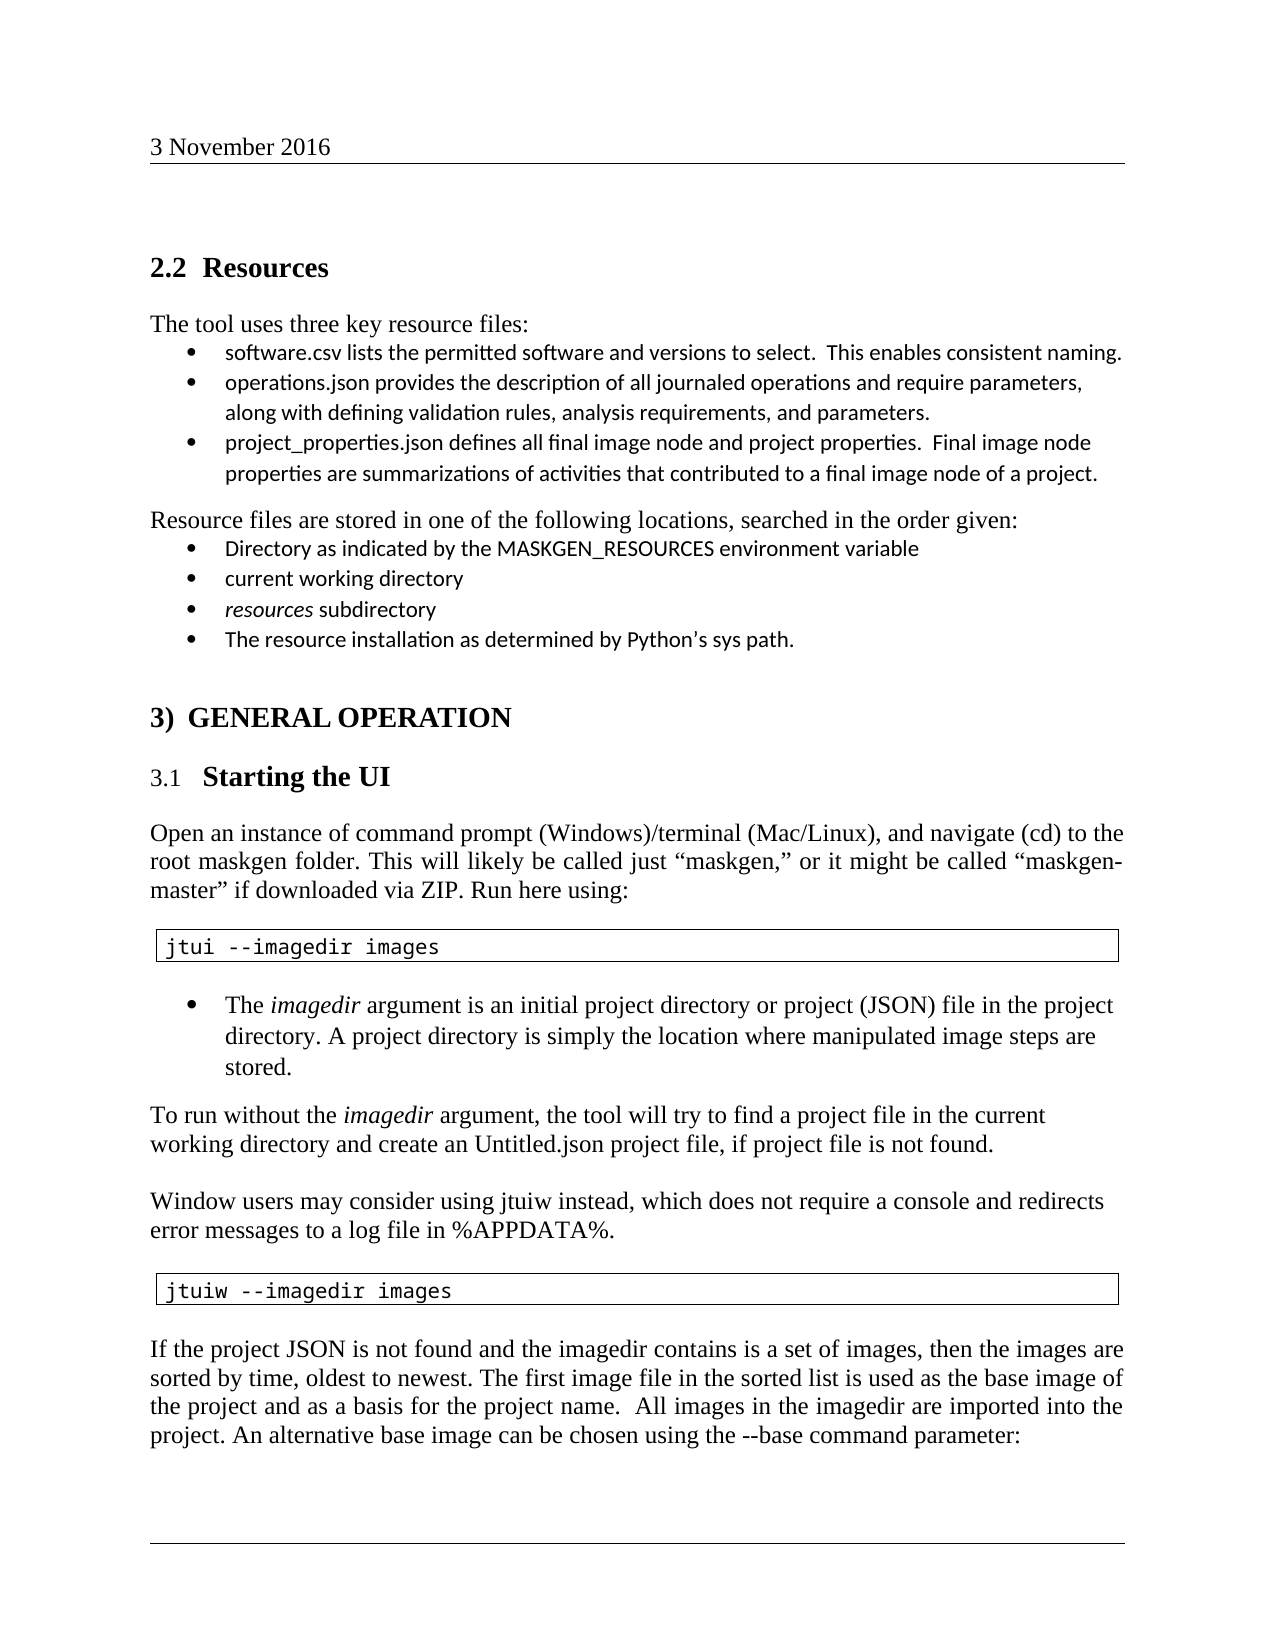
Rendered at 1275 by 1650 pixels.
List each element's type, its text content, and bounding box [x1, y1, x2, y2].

subtitle Starting the UI [150, 759, 1125, 793]
list current working directory [187, 564, 1125, 593]
text Window users may consider using jtuiw instead, which does not require a console and redirects error messages to a log file in %APPDATA%. [150, 1186, 1125, 1244]
subtitle Resources [150, 251, 1125, 284]
text Open an instance of command prompt (Windows)/terminal (Mac/Linux), and navigate (cd) to the root maskgen folder. This will likely be called just “maskgen,” or it might be called “maskgen-master” if downloaded via ZIP. Run here using: [150, 818, 1125, 904]
text jtuiw --imagedir images [157, 1274, 1118, 1304]
text jtui --imagedir images [157, 930, 1118, 961]
list operations.json provides the description of all journaled operations and require parameters, along with defining validation rules, analysis requirements, and parameters. [187, 368, 1125, 426]
text To run without the imagedir argument, the tool will try to find a project file in the current working directory and create an Untitled.json project file, if project file is not found. [150, 1100, 1125, 1158]
list The resource installation as determined by Python’s sys path. [187, 625, 1125, 653]
list project_properties.json defines all final image node and project properties. Final image node properties are summarizations of activities that contributed to a final image node of a project. [187, 428, 1125, 487]
text The tool uses three key resource files: [150, 309, 1125, 338]
list The imagedir argument is an initial project directory or project (JSON) file in the project directory. A project directory is simply the location where manipulated image steps are stored. [187, 990, 1125, 1081]
text If the project JSON is not found and the imagedir contains is a set of images, then the images are sorted by time, oldest to newest. The first image file in the sorted list is used as the base image of the project and as a basis for the project name. All images in the imagedir are imported into the project. An alternative base image can be chosen using the --base command parameter: [150, 1334, 1125, 1449]
subtitle General Operation [150, 701, 1125, 734]
text Resource files are stored in one of the following locations, searched in the order given: [150, 506, 1125, 534]
list Directory as indicated by the MASKGEN_RESOURCES environment variable [187, 534, 1125, 562]
list software.csv lists the permitted software and versions to select. This enables consistent naming. [187, 338, 1125, 366]
list resources subdirectory [187, 595, 1125, 623]
